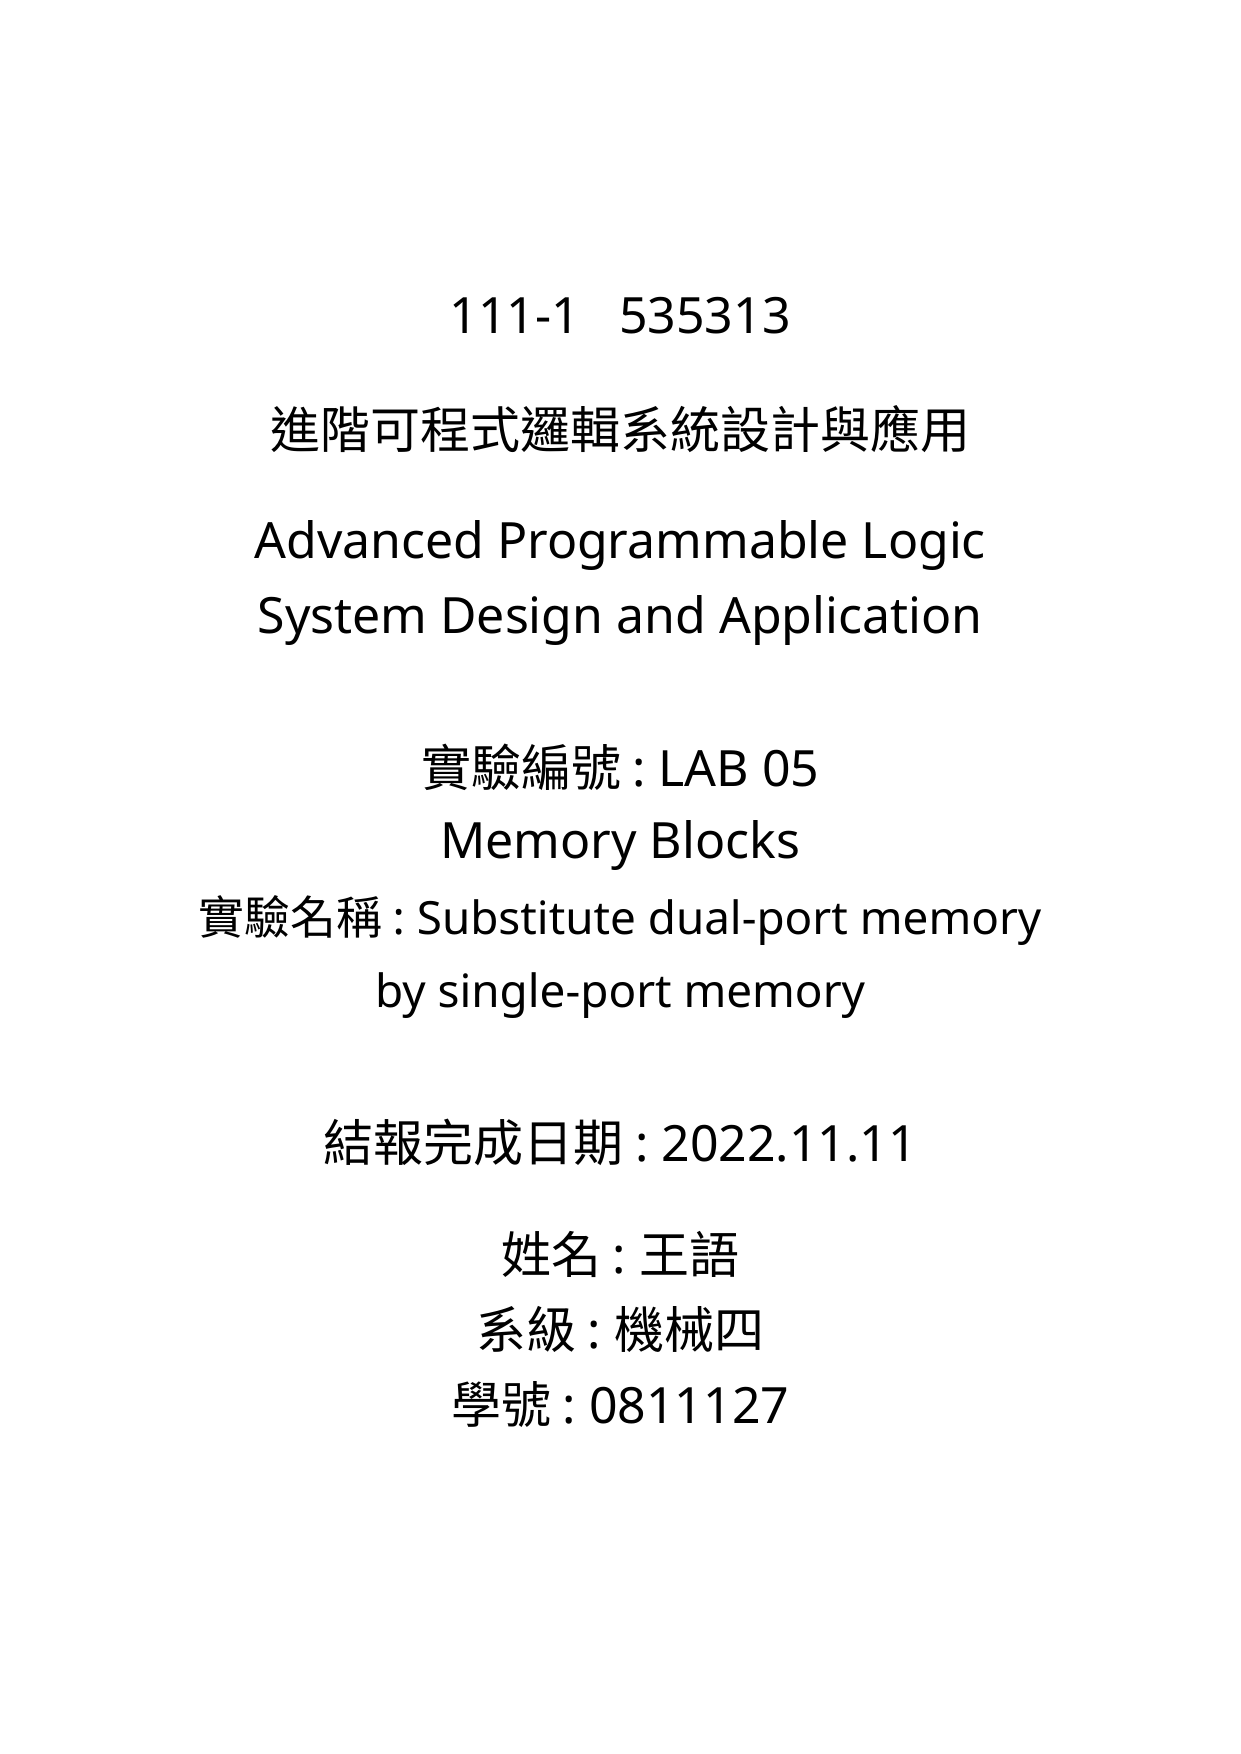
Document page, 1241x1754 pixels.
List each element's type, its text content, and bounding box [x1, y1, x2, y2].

text 實驗名稱 : Substitute dual-port memory by single-port memory [187, 877, 1053, 1027]
text 實驗編號 : LAB 05 [187, 727, 1053, 802]
text 姓名 : 王語 [187, 1214, 1053, 1289]
text 進階可程式邏輯系統設計與應用 [187, 389, 1053, 464]
text Memory Blocks [187, 802, 1053, 877]
text 結報完成日期 : 2022.11.11 [187, 1102, 1053, 1177]
text Advanced Programmable Logic System Design and Application [187, 502, 1053, 652]
text 學號 : 0811127 [187, 1364, 1053, 1439]
text 系級 : 機械四 [187, 1289, 1053, 1364]
text 111-1 535313 [187, 277, 1053, 352]
